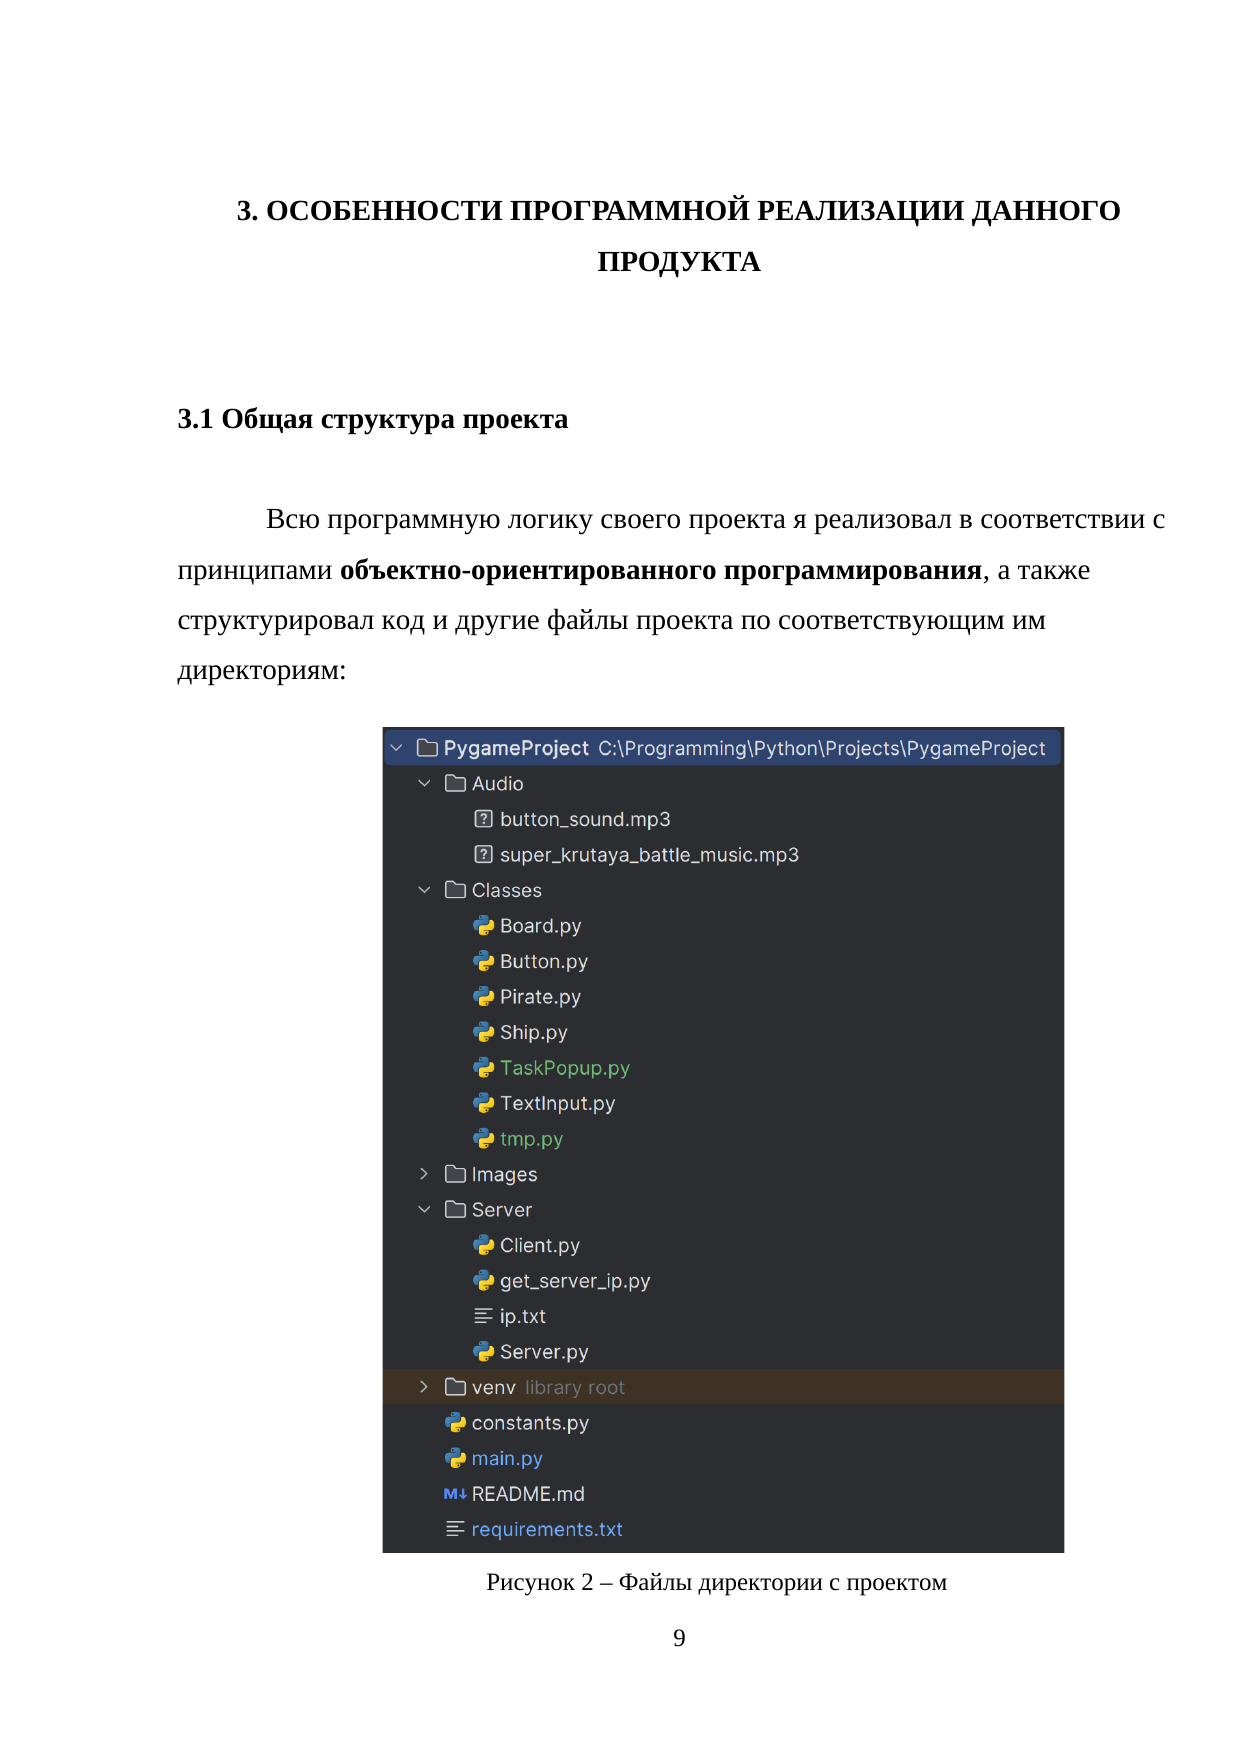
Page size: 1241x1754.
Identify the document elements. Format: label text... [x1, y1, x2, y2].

subtitle 3. ОСОБЕННОСТИ ПРОГРАММНОЙ РЕАЛИЗАЦИИ ДАННОГО ПРОДУКТА [177, 193, 1181, 277]
picture [382, 727, 1065, 1553]
text Всю программную логику своего проекта я реализовал в соответствии с принципами объектно-ориентированного программирования, а также структурировал код и другие файлы проекта по соответствующим им директориям: [177, 502, 1181, 686]
text Рисунок 2 – Файлы директории с проектом [252, 1567, 1181, 1595]
subtitle 3.1 Общая структура проекта [177, 401, 1181, 434]
